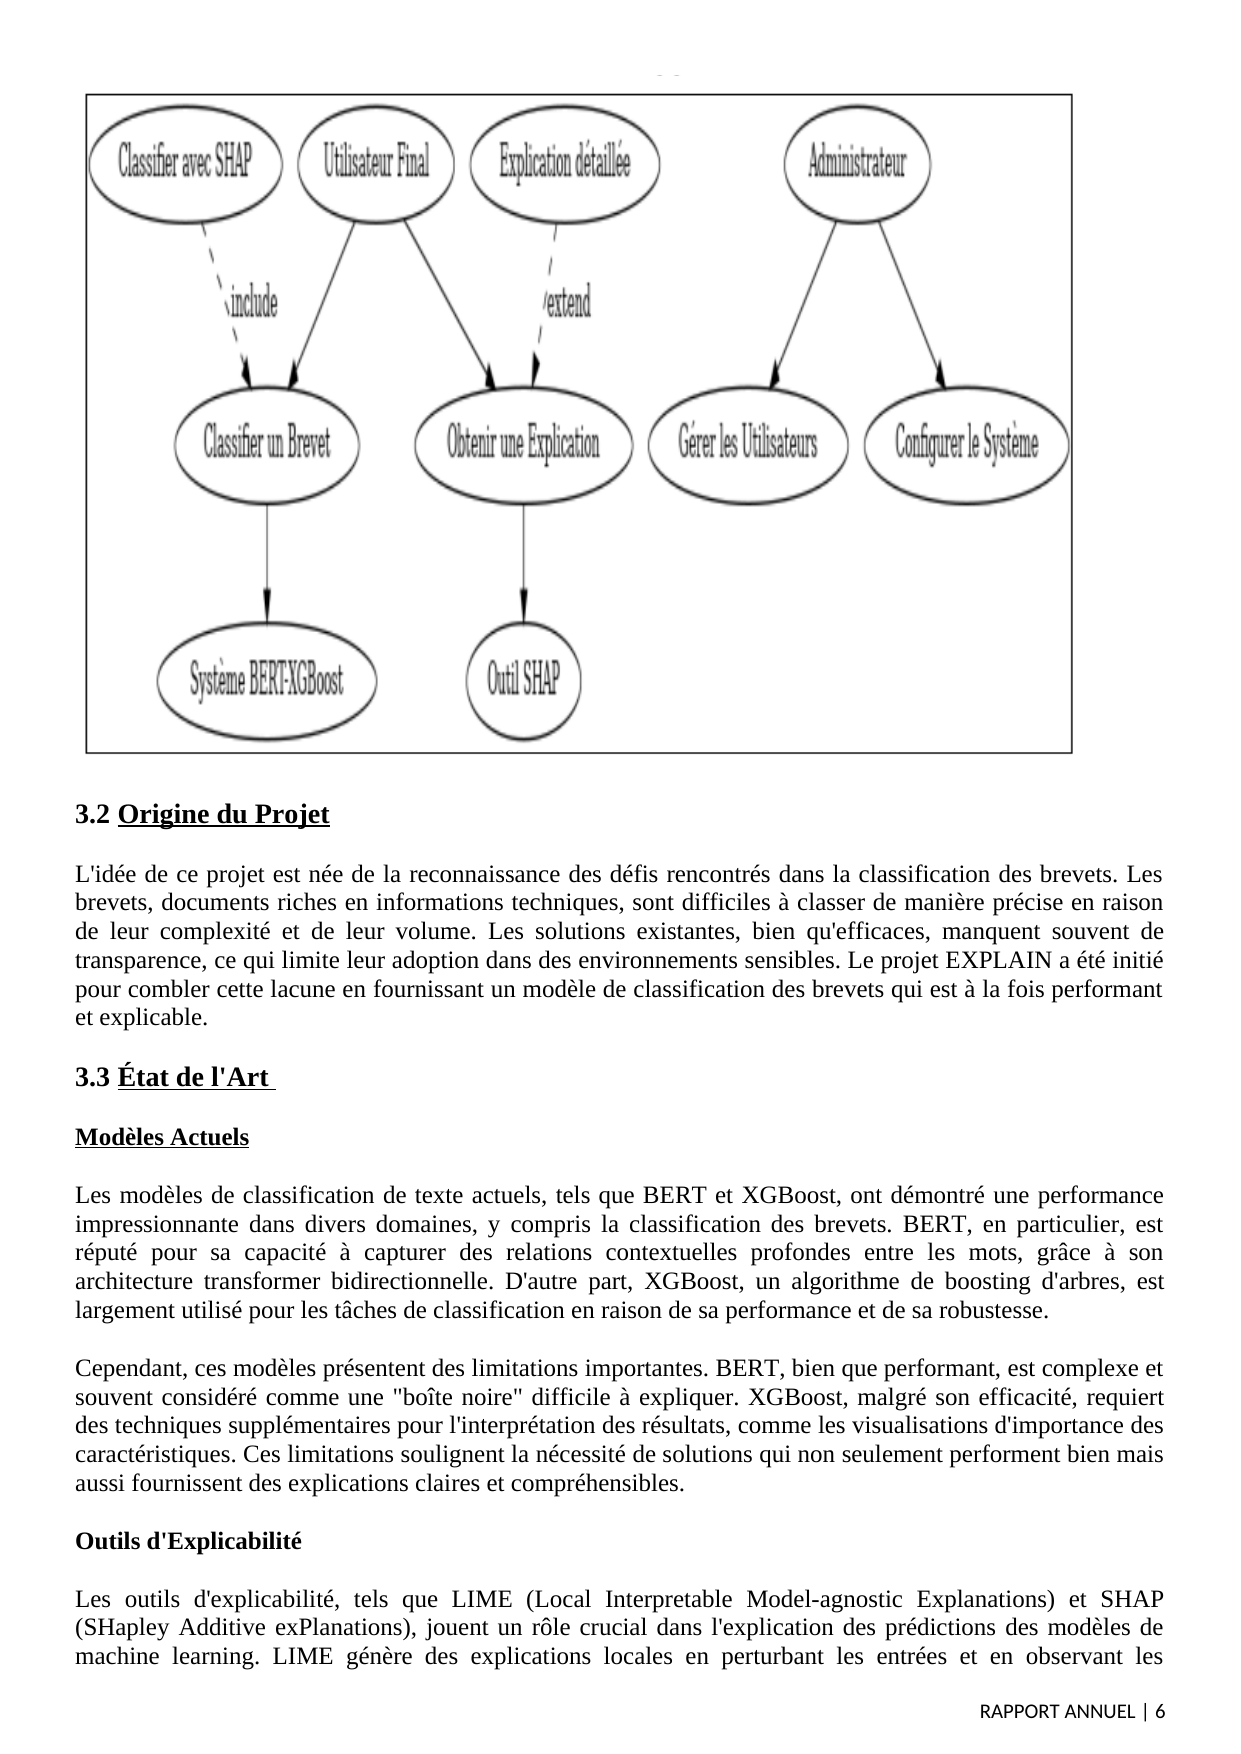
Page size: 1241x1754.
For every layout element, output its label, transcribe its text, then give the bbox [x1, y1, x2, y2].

text 3.2 Origine du Projet [75, 797, 1165, 829]
text Les modèles de classification de texte actuels, tels que BERT et XGBoost, ont démontré une performance impressionnante dans divers domaines, y compris la classification des brevets. BERT, en particulier, est réputé pour sa capacité à capturer des relations contextuelles profondes entre les mots, grâce à son architecture transformer bidirectionnelle. D'autre part, XGBoost, un algorithme de boosting d'arbres, est largement utilisé pour les tâches de classification en raison de sa performance et de sa robustesse. [75, 1180, 1165, 1324]
text 3.3 État de l'Art [75, 1060, 1165, 1093]
picture [75, 75, 1076, 768]
text Modèles Actuels [75, 1122, 1165, 1151]
text Cependant, ces modèles présentent des limitations importantes. BERT, bien que performant, est complexe et souvent considéré comme une "boîte noire" difficile à expliquer. XGBoost, malgré son efficacité, requiert des techniques supplémentaires pour l'interprétation des résultats, comme les visualisations d'importance des caractéristiques. Ces limitations soulignent la nécessité de solutions qui non seulement performent bien mais aussi fournissent des explications claires et compréhensibles. [75, 1353, 1165, 1497]
text L'idée de ce projet est née de la reconnaissance des défis rencontrés dans la classification des brevets. Les brevets, documents riches en informations techniques, sont difficiles à classer de manière précise en raison de leur complexité et de leur volume. Les solutions existantes, bien qu'efficaces, manquent souvent de transparence, ce qui limite leur adoption dans des environnements sensibles. Le projet EXPLAIN a été initié pour combler cette lacune en fournissant un modèle de classification des brevets qui est à la fois performant et explicable. [75, 859, 1165, 1031]
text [75, 1584, 1165, 1670]
text Outils d'Explicabilité [75, 1526, 1165, 1554]
